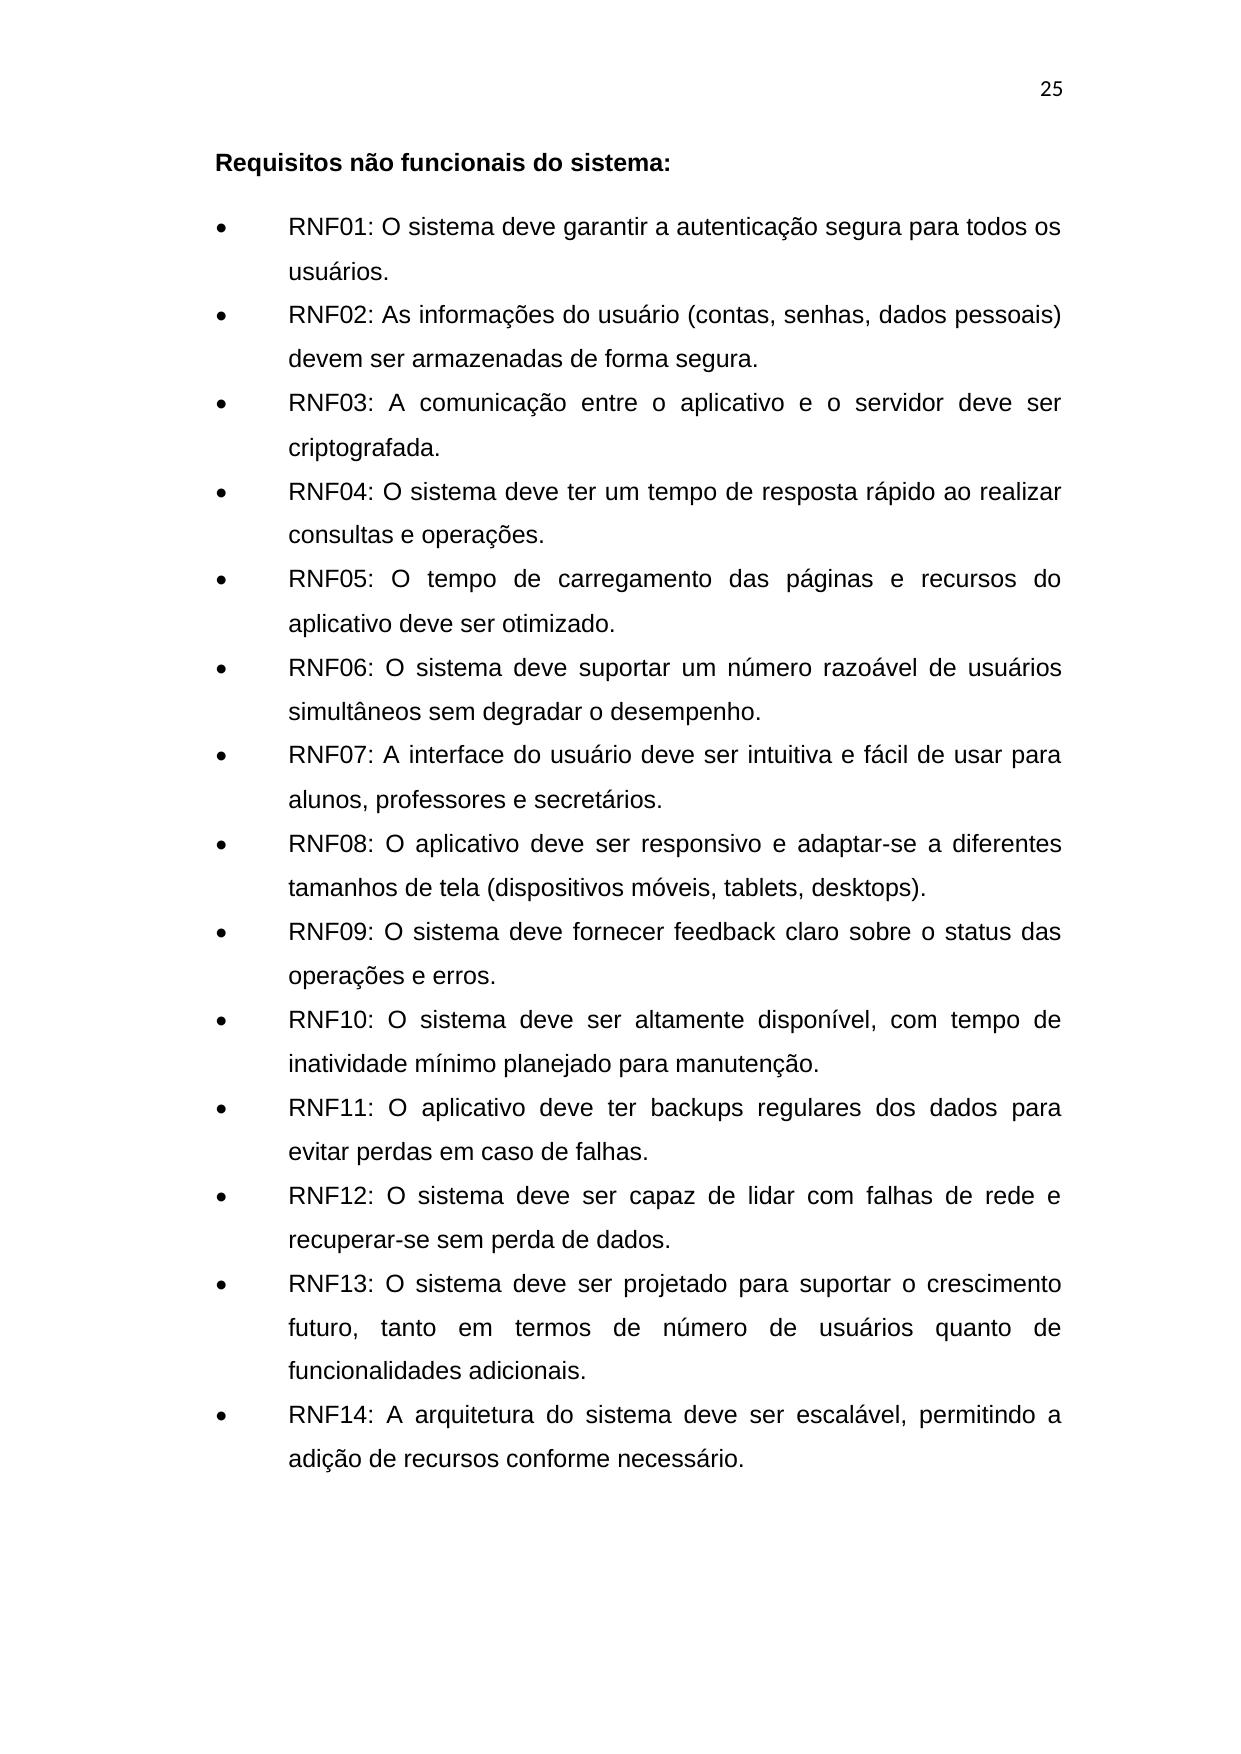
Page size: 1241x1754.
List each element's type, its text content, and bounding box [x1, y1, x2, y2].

list RNF12: O sistema deve ser capaz de lidar com falhas de rede e recuperar-se sem perda de dados. [215, 1180, 1063, 1253]
list RNF01: O sistema deve garantir a autenticação segura para todos os usuários. [215, 212, 1063, 285]
list RNF07: A interface do usuário deve ser intuitiva e fácil de usar para alunos, professores e secretários. [215, 740, 1063, 813]
list RNF05: O tempo de carregamento das páginas e recursos do aplicativo deve ser otimizado. [215, 564, 1063, 637]
list RNF13: O sistema deve ser projetado para suportar o crescimento futuro, tanto em termos de número de usuários quanto de funcionalidades adicionais. [215, 1268, 1063, 1384]
list RNF02: As informações do usuário (contas, senhas, dados pessoais) devem ser armazenadas de forma segura. [215, 299, 1063, 373]
list RNF03: A comunicação entre o aplicativo e o servidor deve ser criptografada. [215, 388, 1063, 461]
list RNF08: O aplicativo deve ser responsivo e adaptar-se a diferentes tamanhos de tela (dispositivos móveis, tablets, desktops). [215, 828, 1063, 901]
list RNF10: O sistema deve ser altamente disponível, com tempo de inatividade mínimo planejado para manutenção. [215, 1004, 1063, 1077]
text Requisitos não funcionais do sistema: [215, 148, 1063, 176]
list RNF11: O aplicativo deve ter backups regulares dos dados para evitar perdas em caso de falhas. [215, 1092, 1063, 1165]
list RNF14: A arquitetura do sistema deve ser escalável, permitindo a adição de recursos conforme necessário. [215, 1399, 1063, 1473]
list RNF09: O sistema deve fornecer feedback claro sobre o status das operações e erros. [215, 916, 1063, 989]
list RNF04: O sistema deve ter um tempo de resposta rápido ao realizar consultas e operações. [215, 476, 1063, 549]
list RNF06: O sistema deve suportar um número razoável de usuários simultâneos sem degradar o desempenho. [215, 652, 1063, 725]
